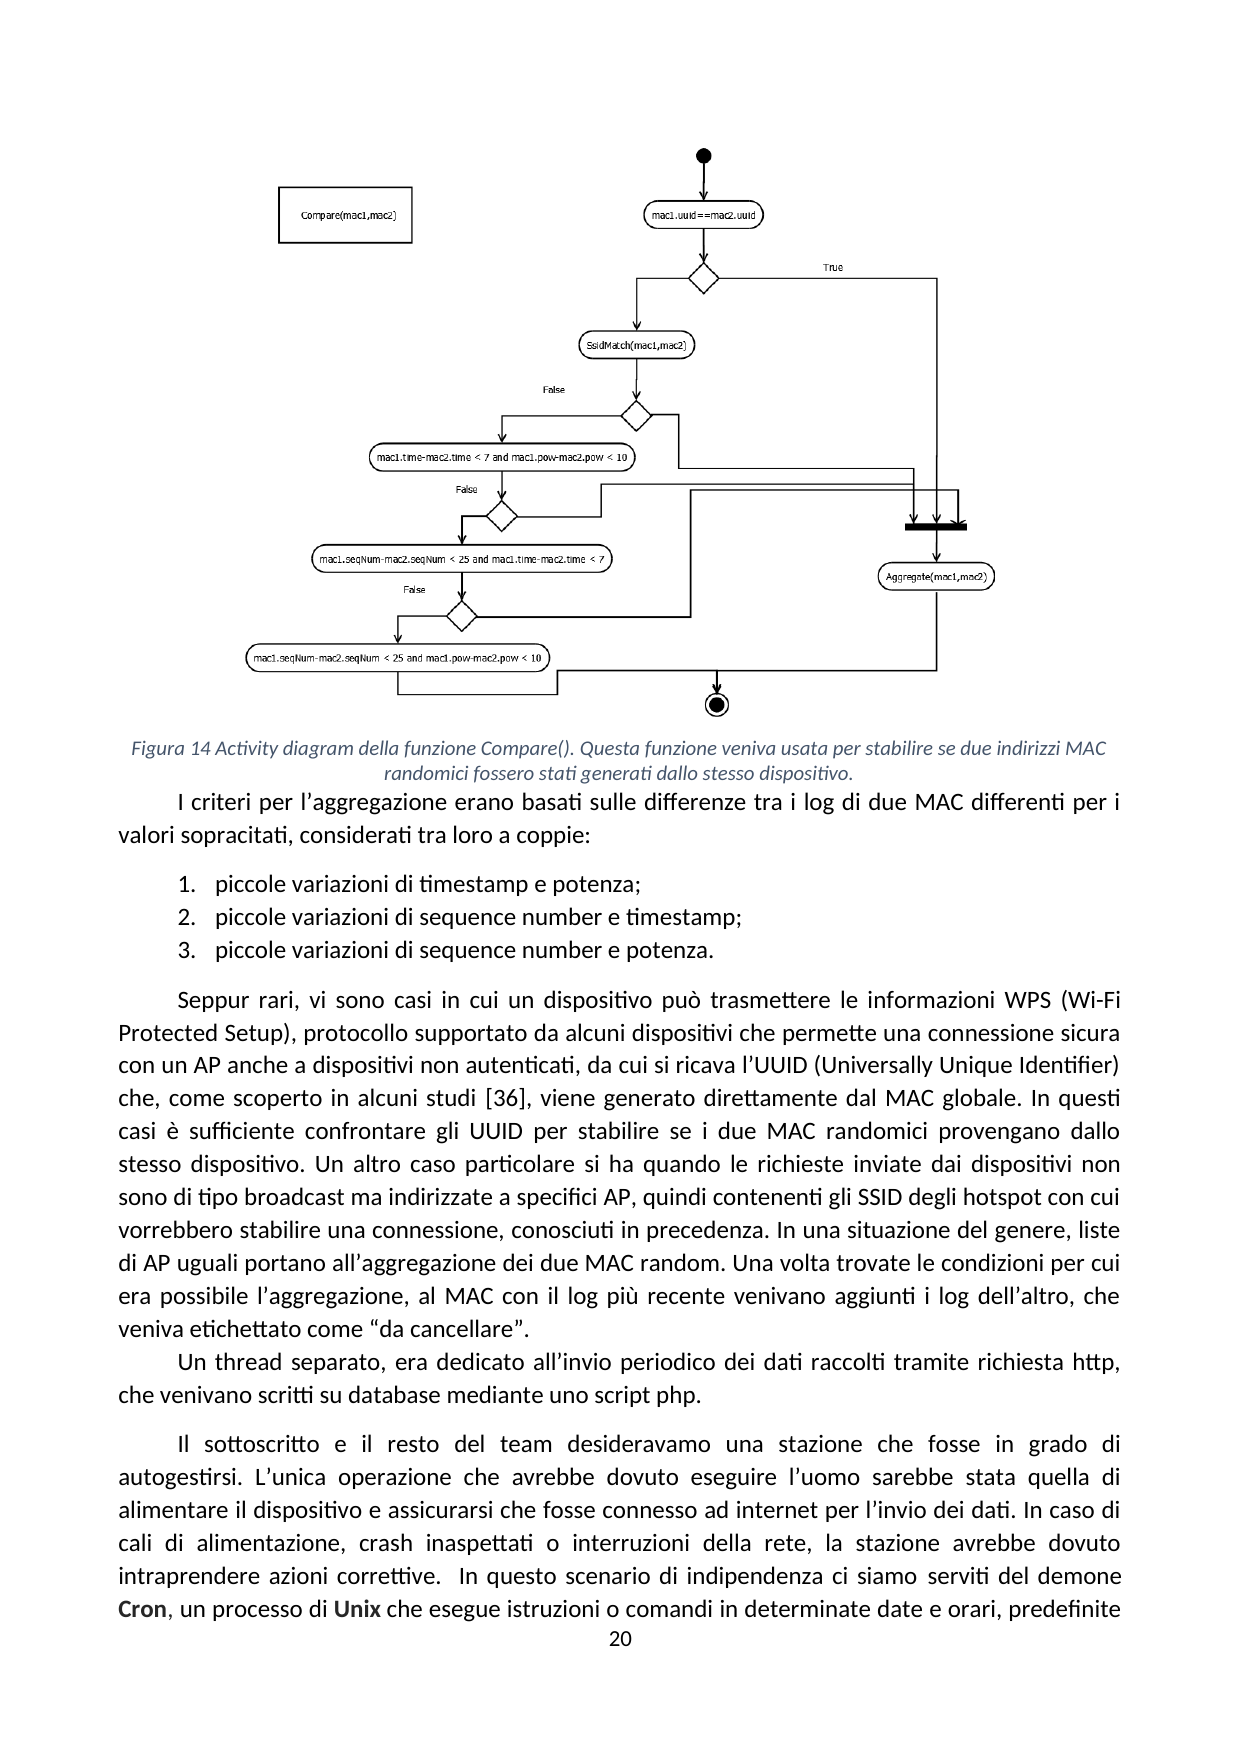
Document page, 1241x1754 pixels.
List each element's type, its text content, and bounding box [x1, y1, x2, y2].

text Un thread separato, era dedicato all’invio periodico dei dati raccolti tramite richiesta http, che venivano scritti su database mediante uno script php. [118, 1346, 1122, 1409]
list piccole variazioni di sequence number e timestamp; [177, 901, 1122, 932]
list piccole variazioni di timestamp e potenza; [177, 868, 1122, 899]
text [118, 1428, 1122, 1623]
list piccole variazioni di sequence number e potenza. [177, 934, 1122, 965]
picture [245, 147, 995, 717]
text Figura 14 Activity diagram della funzione Compare(). Questa funzione veniva usata per stabilire se due indirizzi MAC randomici fossero stati generati dallo stesso dispositivo. [118, 735, 1122, 786]
text Seppur rari, vi sono casi in cui un dispositivo può trasmettere le informazioni WPS (Wi-Fi Protected Setup), protocollo supportato da alcuni dispositivi che permette una connessione sicura con un AP anche a dispositivi non autenticati, da cui si ricava l’UUID (Universally Unique Identifier) che, come scoperto in alcuni studi , viene generato direttamente dal MAC globale. In questi casi è sufficiente confrontare gli UUID per stabilire se i due MAC randomici provengano dallo stesso dispositivo. Un altro caso particolare si ha quando le richieste inviate dai dispositivi non sono di tipo broadcast ma indirizzate a specifici AP, quindi contenenti gli SSID degli hotspot con cui vorrebbero stabilire una connessione, conosciuti in precedenza. In una situazione del genere, liste di AP uguali portano all’aggregazione dei due MAC random. Una volta trovate le condizioni per cui era possibile l’aggregazione, al MAC con il log più recente venivano aggiunti i log dell’altro, che veniva etichettato come “da cancellare”. [118, 984, 1122, 1343]
text I criteri per l’aggregazione erano basati sulle differenze tra i log di due MAC differenti per i valori sopracitati, considerati tra loro a coppie: [118, 786, 1122, 849]
